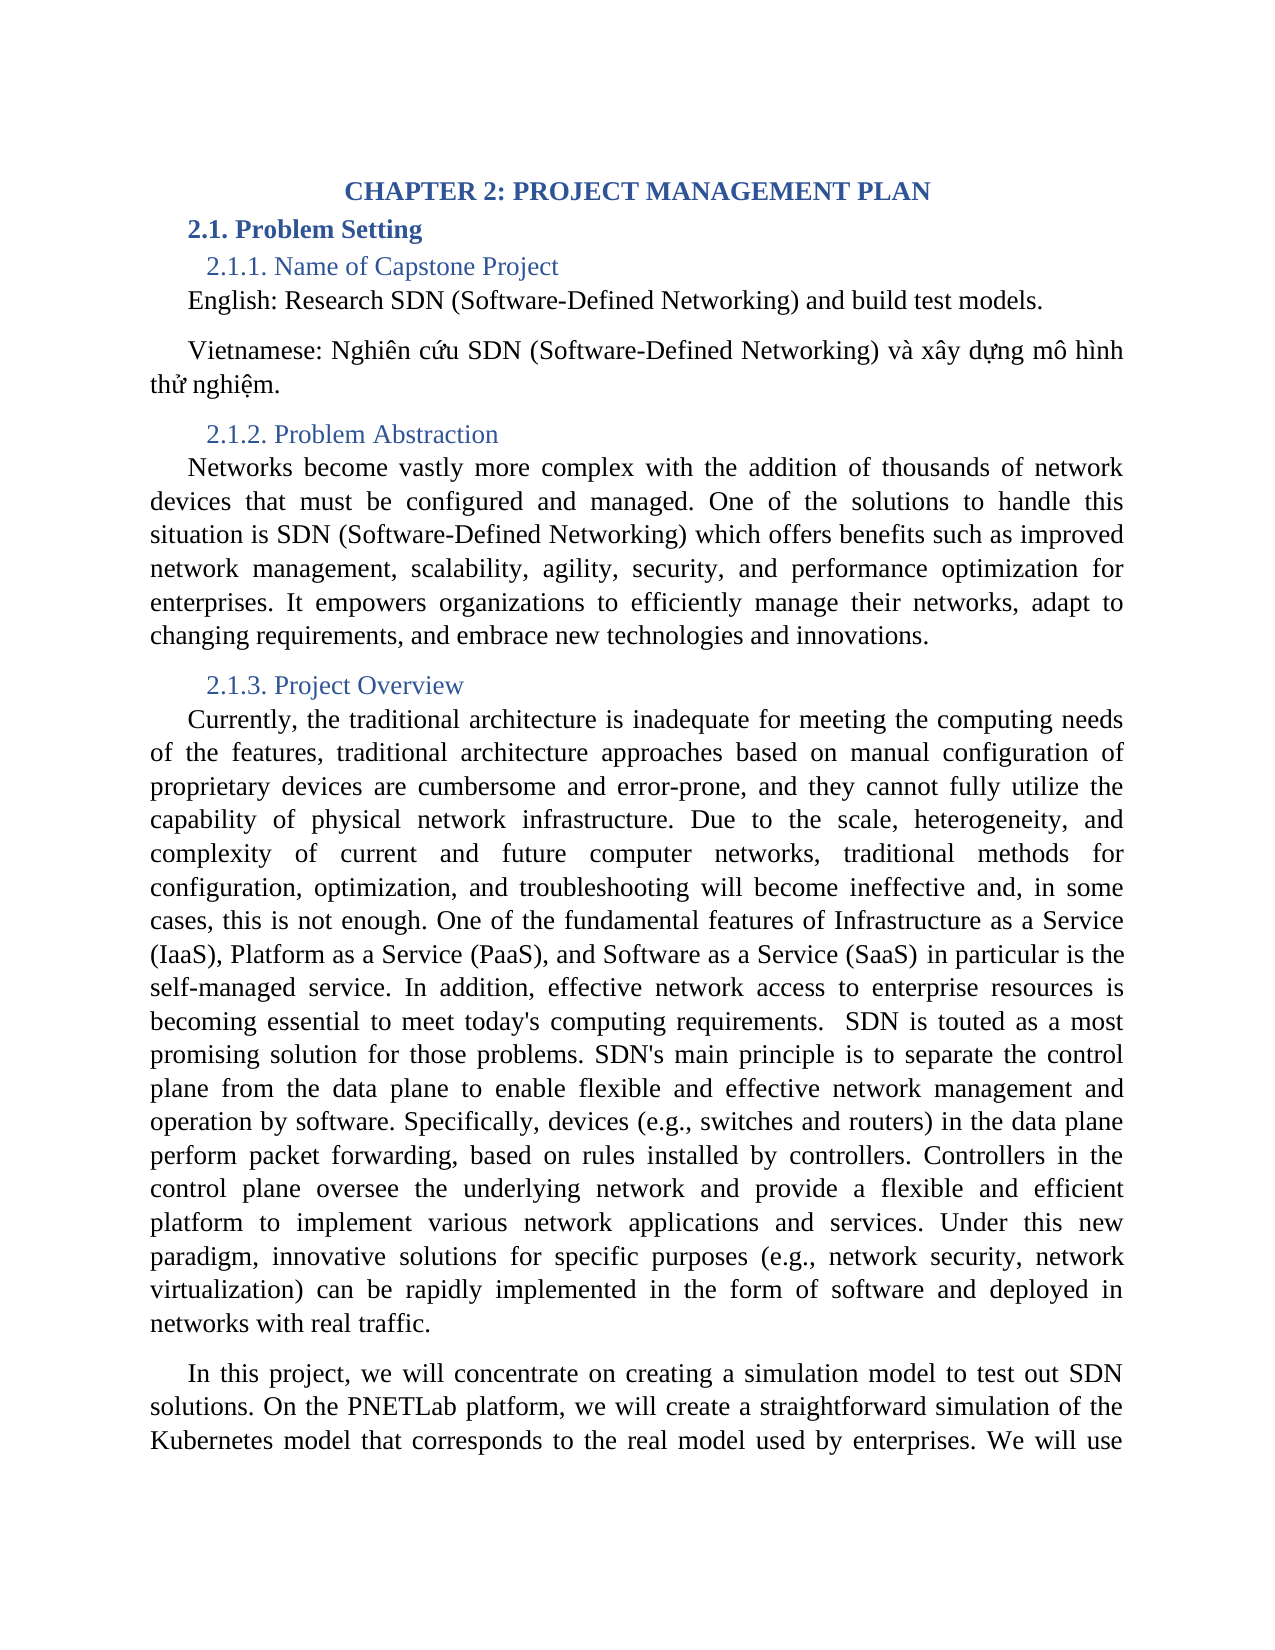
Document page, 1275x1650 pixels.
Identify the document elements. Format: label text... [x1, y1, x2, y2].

text Currently, the traditional architecture is inadequate for meeting the computing needs of the features, traditional architecture approaches based on manual configuration of proprietary devices are cumbersome and error-prone, and they cannot fully utilize the capability of physical network infrastructure. Due to the scale, heterogeneity, and complexity of current and future computer networks, traditional methods for configuration, optimization, and troubleshooting will become ineffective and, in some cases, this is not enough. One of the fundamental features of Infrastructure as a Service (IaaS), Platform as a Service (PaaS), and Software as a Service (SaaS) in particular is the self-managed service. In addition, effective network access to enterprise resources is becoming essential to meet today's computing requirements. SDN is touted as a most promising solution for those problems. SDN's main principle is to separate the control plane from the data plane to enable flexible and effective network management and operation by software. Specifically, devices (e.g., switches and routers) in the data plane perform packet forwarding, based on rules installed by controllers. Controllers in the control plane oversee the underlying network and provide a flexible and efficient platform to implement various network applications and services. Under this new paradigm, innovative solutions for specific purposes (e.g., network security, network virtualization) can be rapidly implemented in the form of software and deployed in networks with real traffic. [150, 703, 1125, 1338]
subtitle 2.1.1. Name of Capstone Project [150, 250, 1125, 282]
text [150, 1357, 1125, 1455]
text English: Research SDN (Software-Defined Networking) and build test models. [150, 284, 1125, 315]
subtitle Problem Setting [187, 213, 1125, 244]
subtitle 2.1.2. Problem Abstraction [150, 418, 1125, 449]
subtitle 2.1.3. Project Overview [150, 669, 1125, 701]
text Networks become vastly more complex with the addition of thousands of network devices that must be configured and managed. One of the solutions to handle this situation is SDN (Software-Defined Networking) which offers benefits such as improved network management, scalability, agility, security, and performance optimization for enterprises. It empowers organizations to efficiently manage their networks, adapt to changing requirements, and embrace new technologies and innovations. [150, 451, 1125, 650]
subtitle PROJECT MANAGEMENT PLAN [150, 175, 1125, 206]
text Vietnamese: Nghiên cứu SDN (Software-Defined Networking) và xây dựng mô hình thử nghiệm. [150, 334, 1125, 399]
